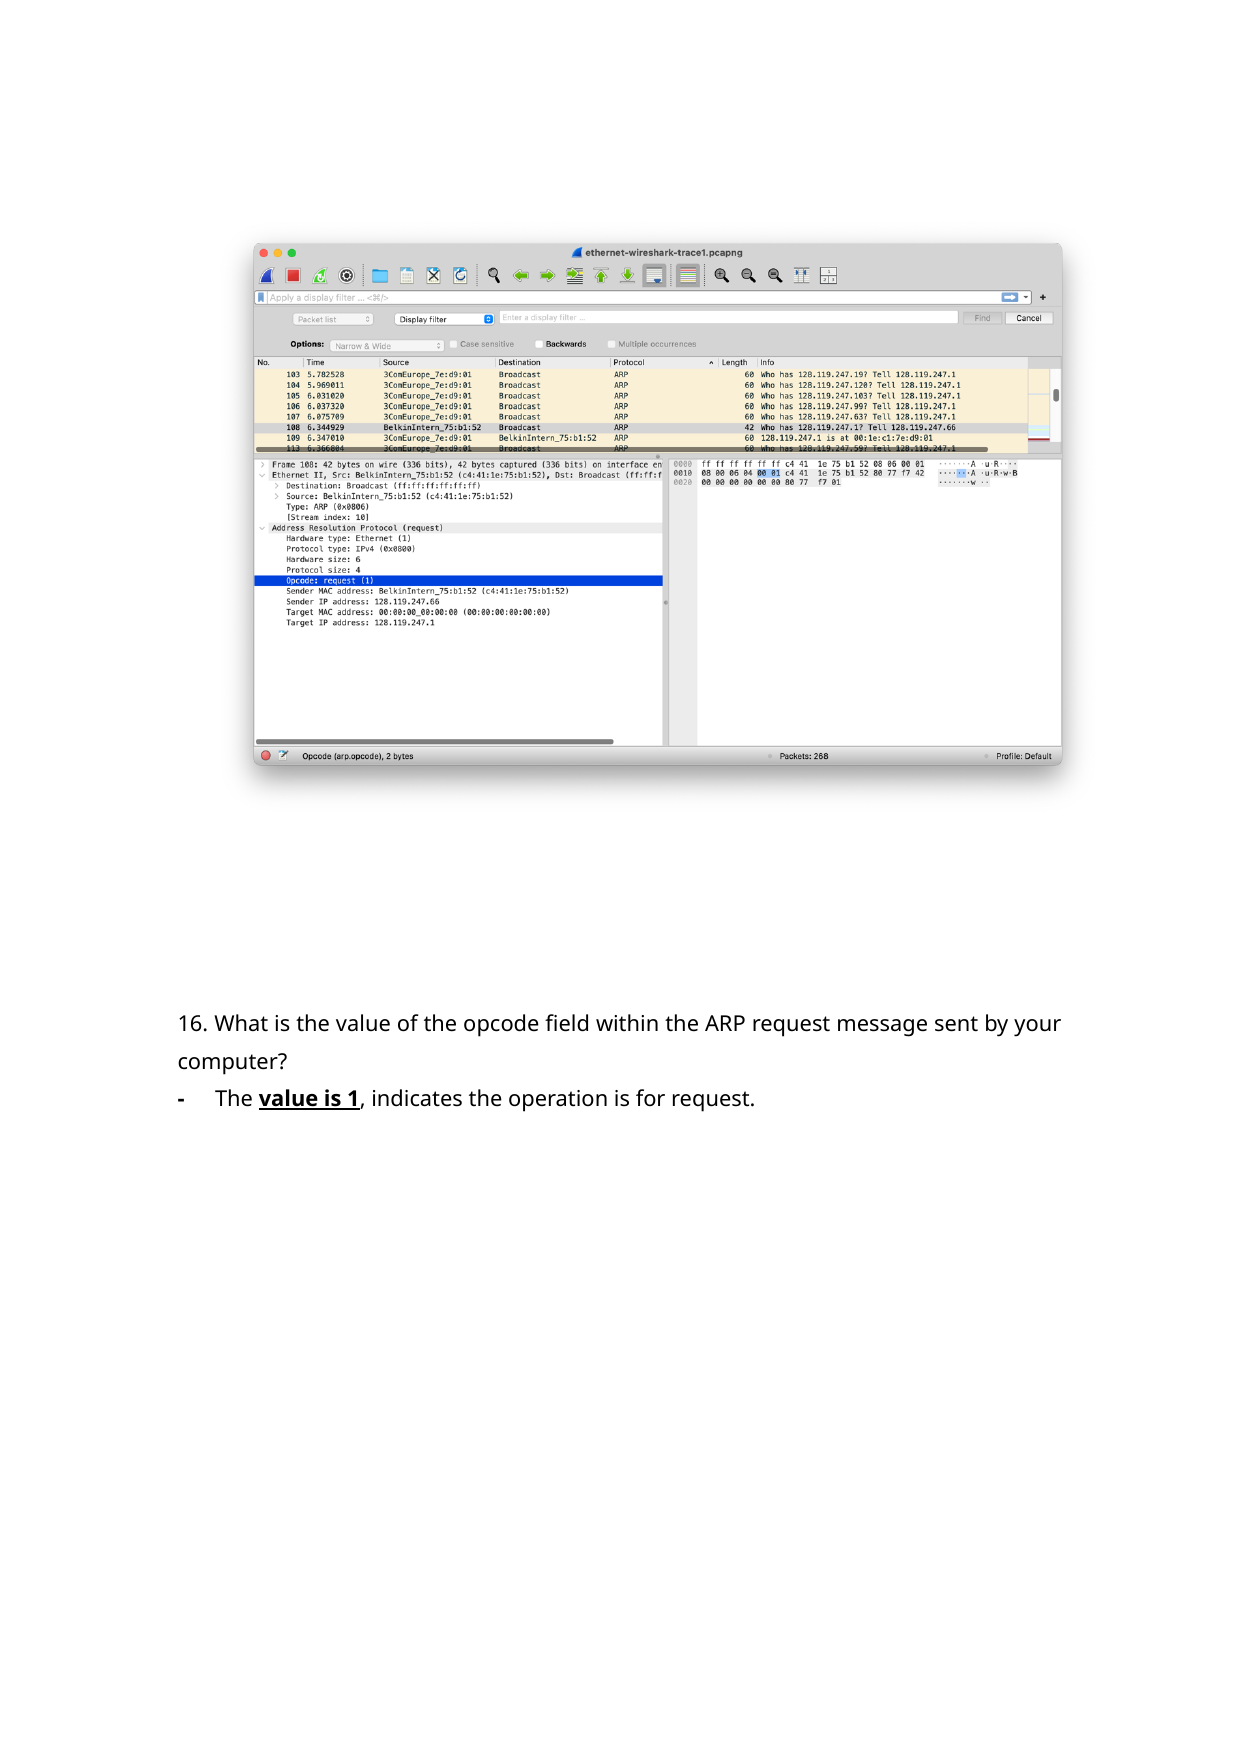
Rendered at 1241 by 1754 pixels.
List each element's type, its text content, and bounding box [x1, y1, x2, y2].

list The value is 1, indicates the operation is for request. [177, 1079, 1063, 1117]
picture [214, 216, 1101, 817]
text 16. What is the value of the opcode field within the ARP request message sent by your computer? [177, 1004, 1063, 1079]
